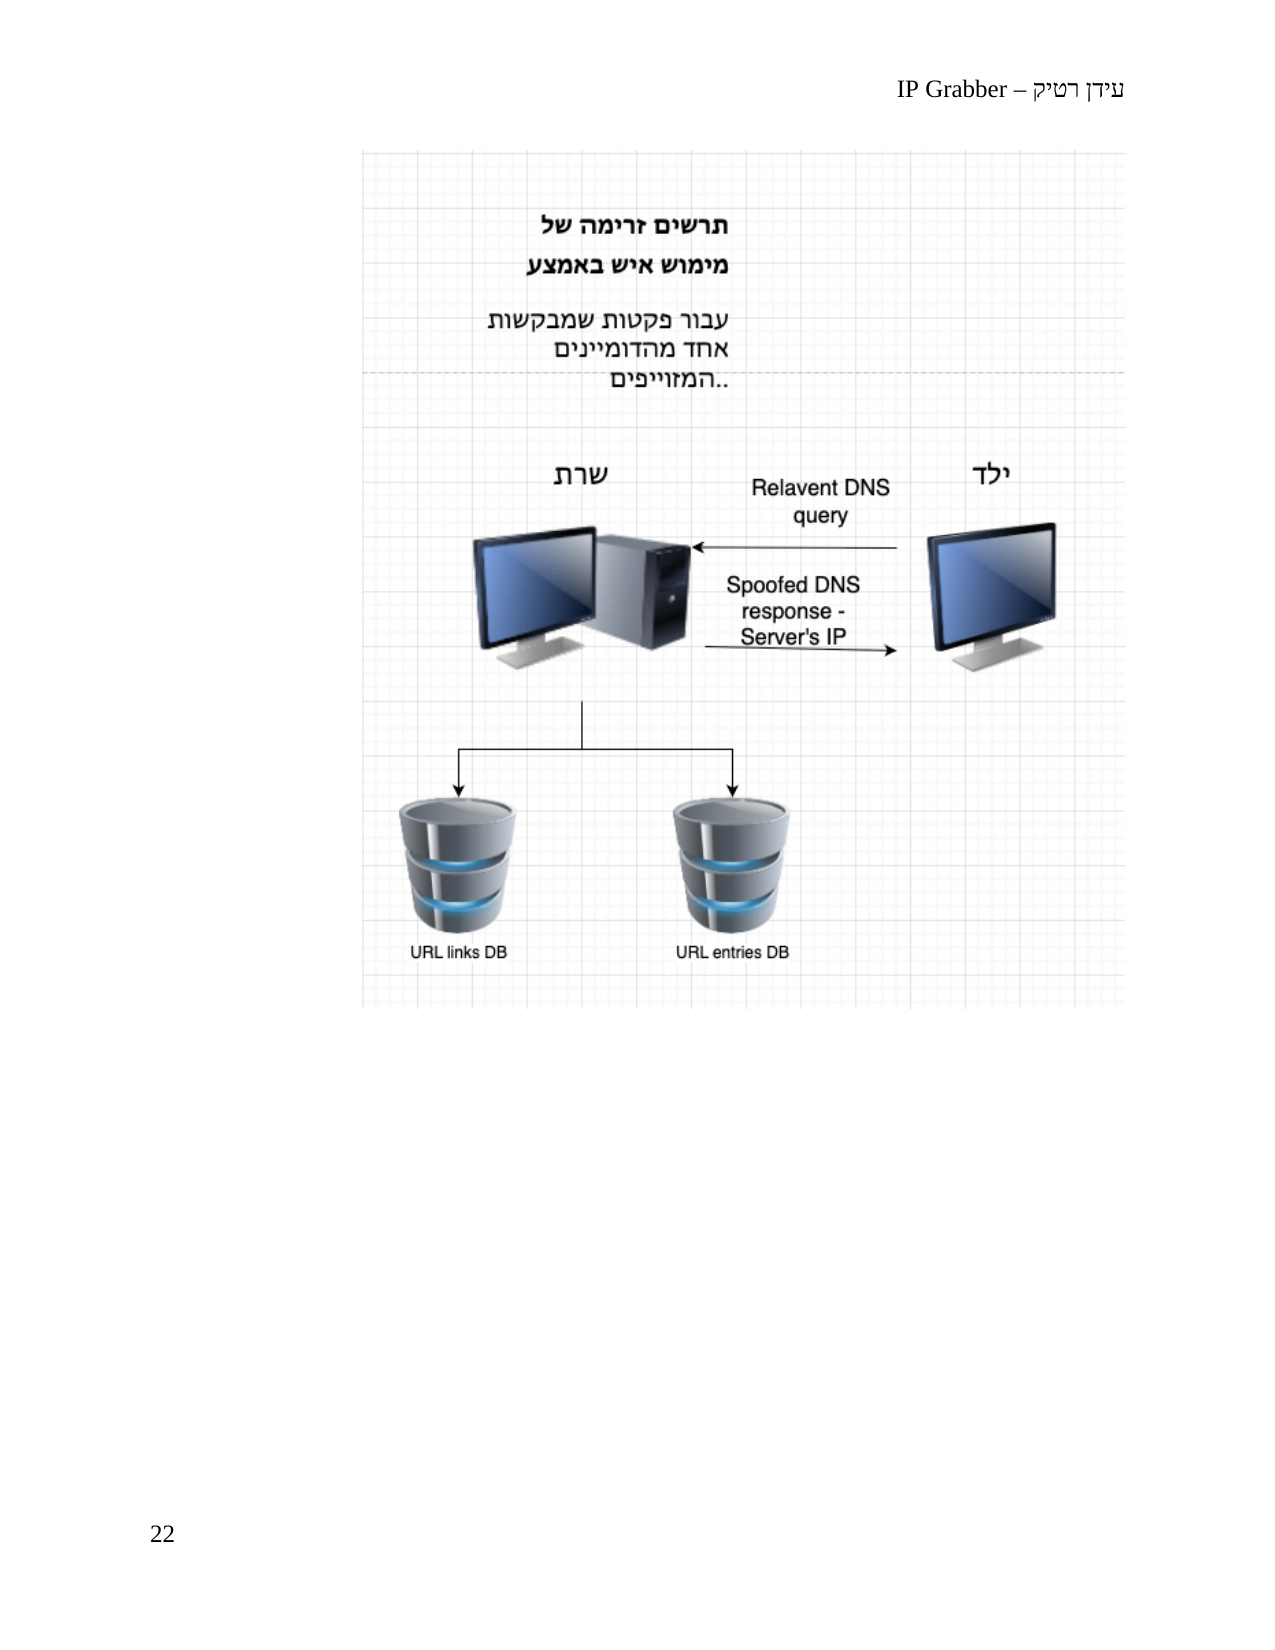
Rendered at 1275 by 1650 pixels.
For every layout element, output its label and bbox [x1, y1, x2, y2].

picture [362, 150, 1125, 1009]
